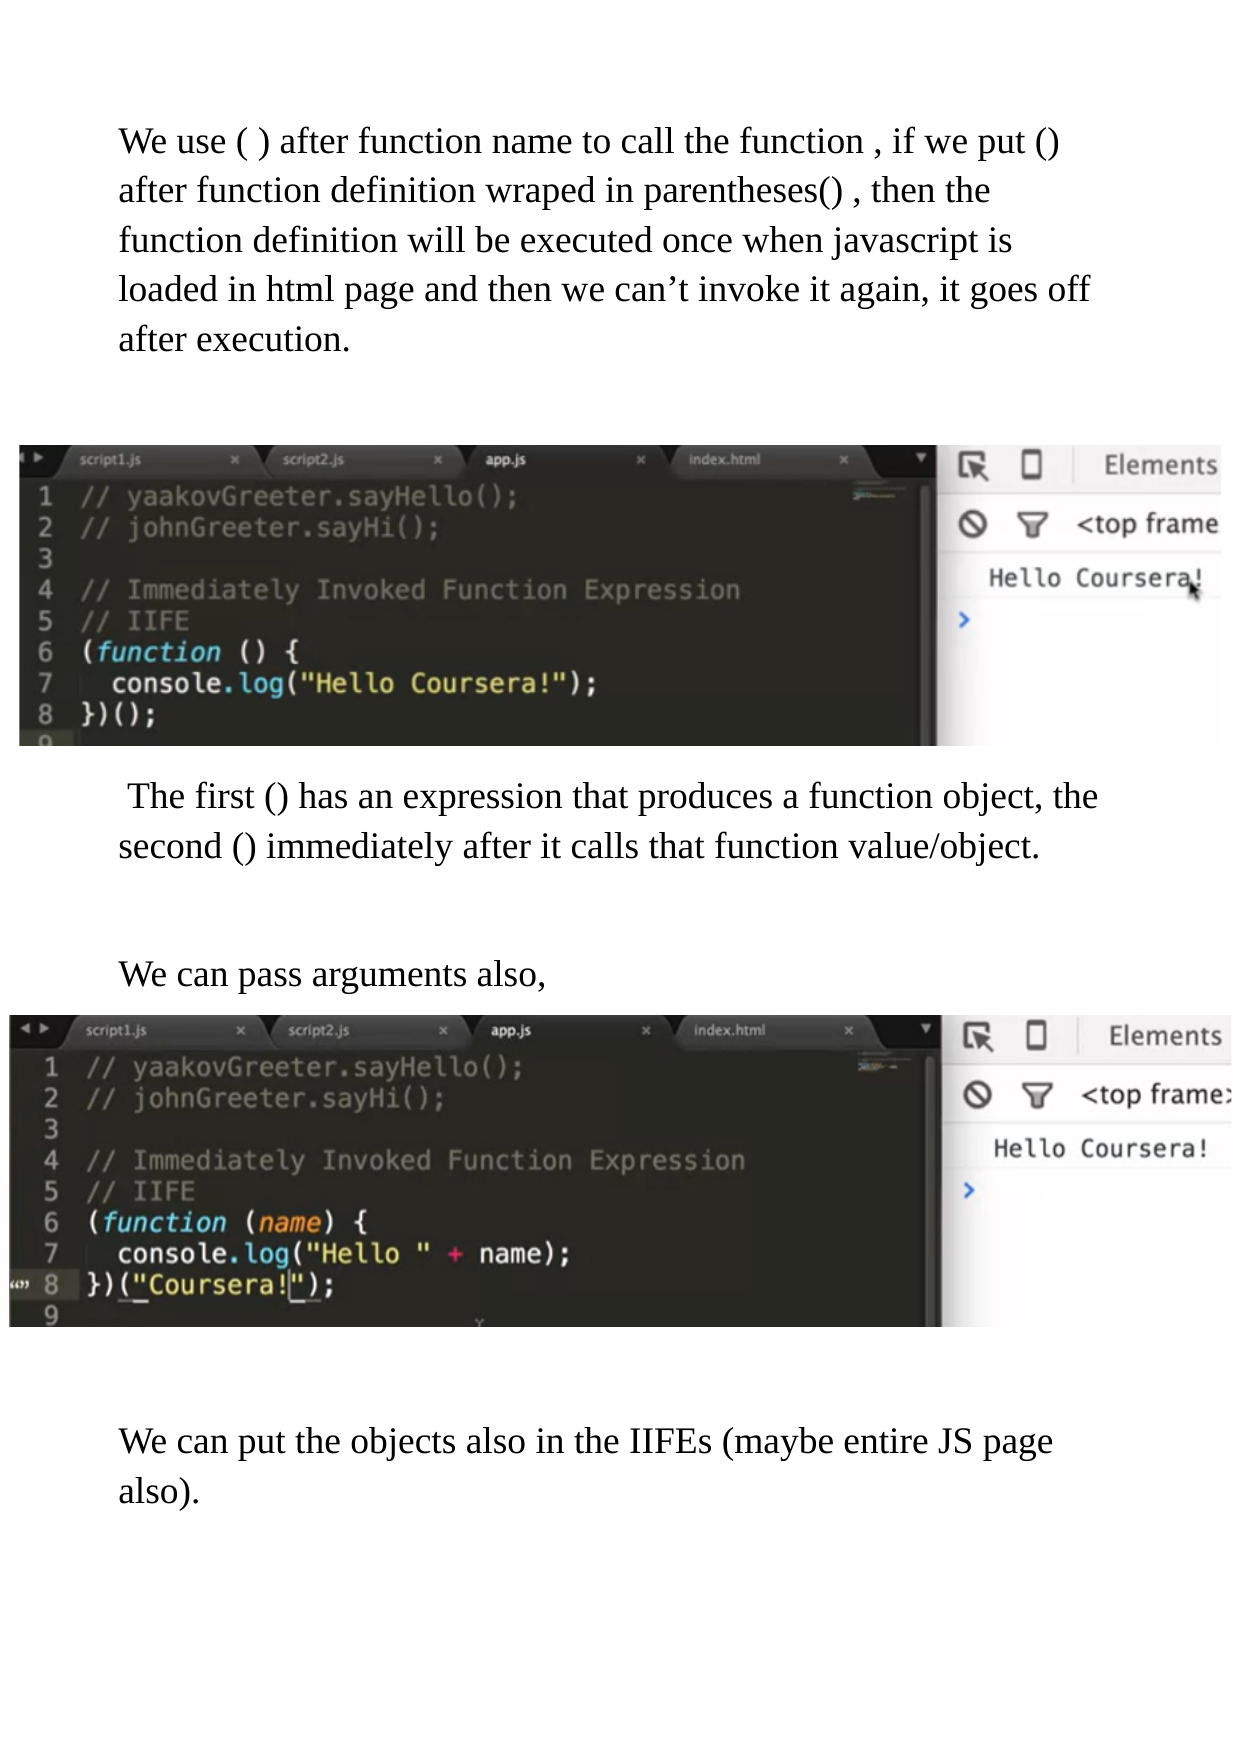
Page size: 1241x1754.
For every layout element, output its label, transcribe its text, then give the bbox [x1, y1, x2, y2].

text The first () has an expression that produces a function object, the second () immediately after it calls that function value/object. [118, 746, 1122, 866]
text We can pass arguments also, [118, 951, 1122, 994]
picture [19, 445, 1222, 746]
picture [9, 1015, 1232, 1327]
text We use ( ) after function name to call the function , if we put () after function definition wraped in parentheses() , then the function definition will be executed once when javascript is loaded in html page and then we can’t invoke it again, it goes off after execution. [118, 118, 1122, 359]
text We can put the objects also in the IIFEs (maybe entire JS page also). [118, 1419, 1122, 1511]
